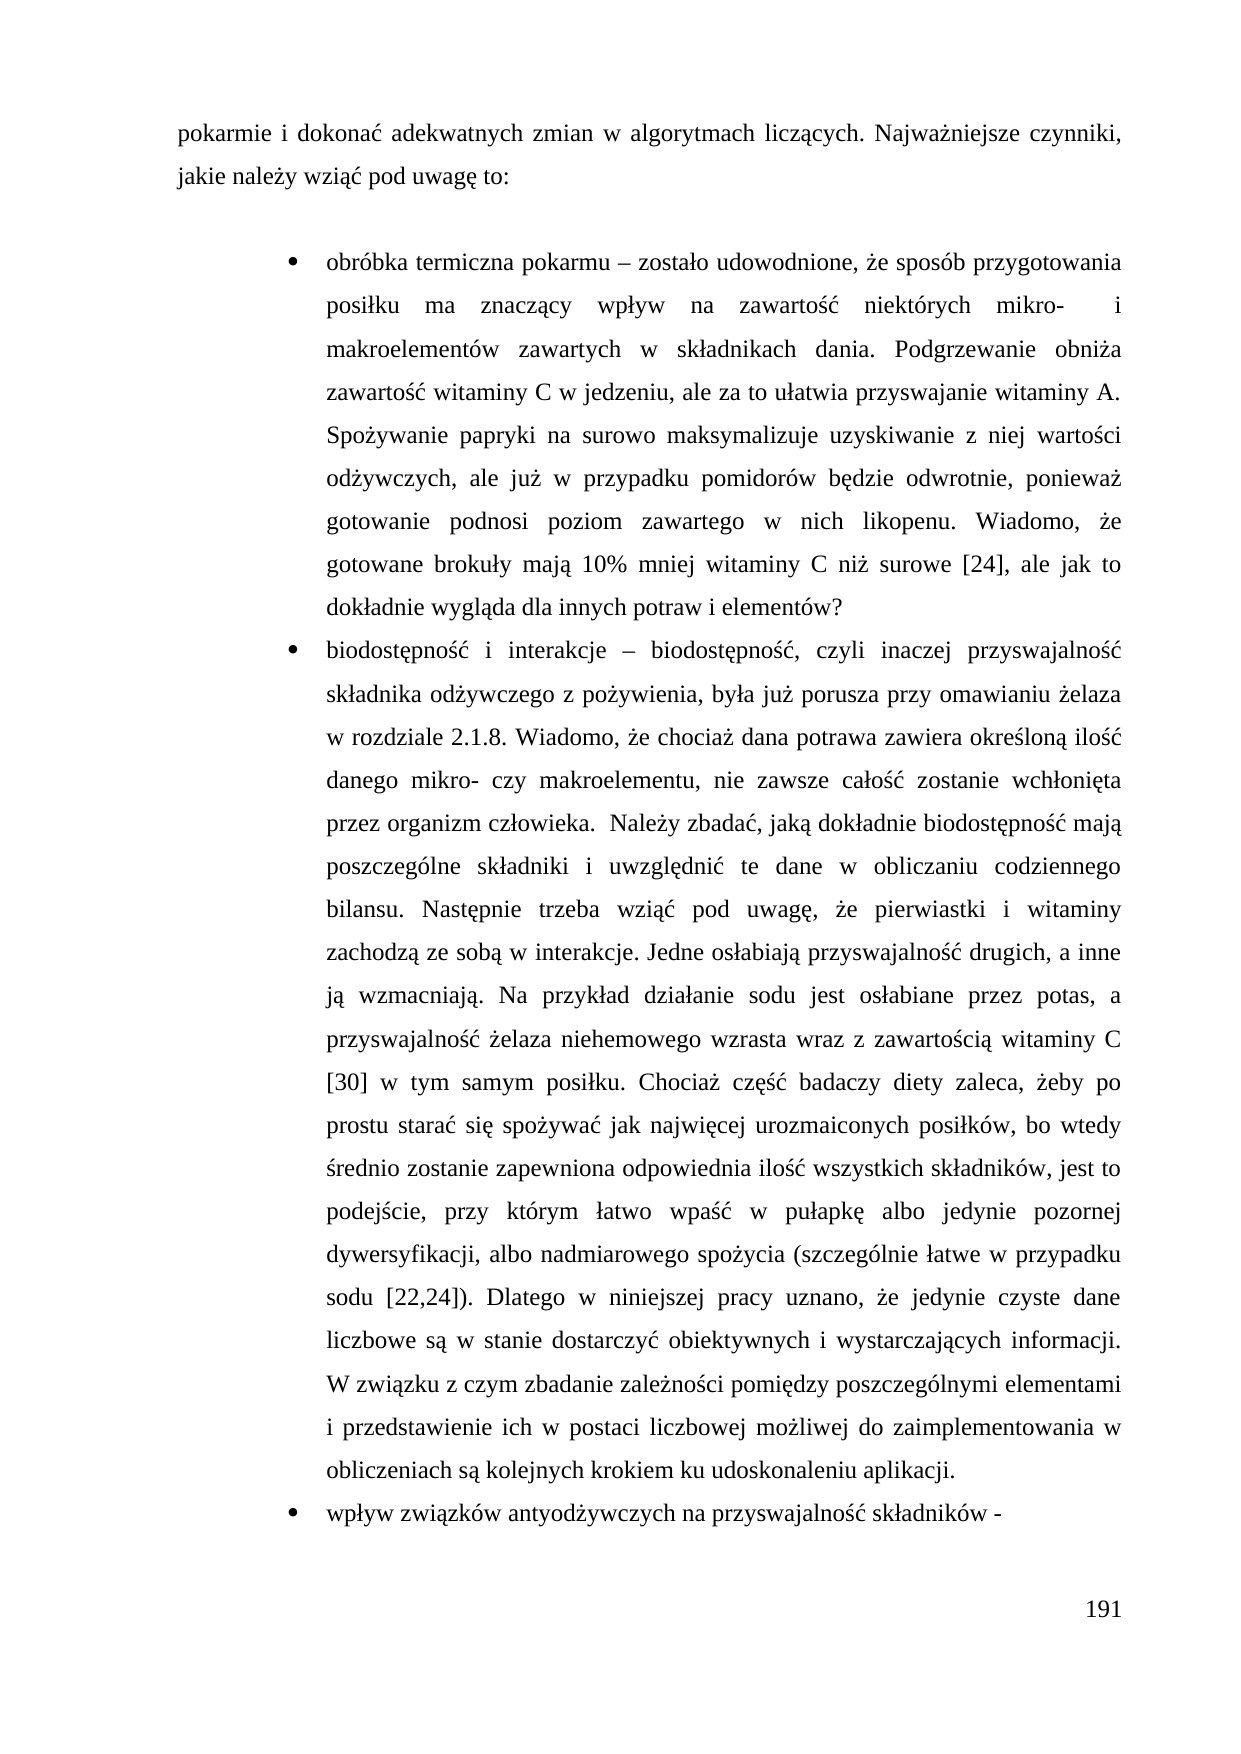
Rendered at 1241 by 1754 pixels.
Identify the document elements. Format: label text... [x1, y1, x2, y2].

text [177, 118, 1122, 190]
list obróbka termiczna pokarmu – zostało udowodnione, że sposób przygotowania posiłku ma znaczący wpływ na zawartość niektórych mikro- i makroelementów zawartych w składnikach dania. Podgrzewanie obniża zawartość witaminy C w jedzeniu, ale za to ułatwia przyswajanie witaminy A. Spożywanie papryki na surowo maksymalizuje uzyskiwanie z niej wartości odżywczych, ale już w przypadku pomidorów będzie odwrotnie, ponieważ gotowanie podnosi poziom zawartego w nich likopenu. Wiadomo, że gotowane brokuły mają 10% mniej witaminy C niż surowe [24], ale jak to dokładnie wygląda dla innych potraw i elementów? [288, 247, 1122, 621]
list wpływ związków antyodżywczych na przyswajalność składników - [288, 1498, 1122, 1527]
list biodostępność i interakcje – biodostępność, czyli inaczej przyswajalność składnika odżywczego z pożywienia, była już porusza przy omawianiu żelaza w rozdziale 2.1.8. Wiadomo, że chociaż dana potrawa zawiera określoną ilość danego mikro- czy makroelementu, nie zawsze całość zostanie wchłonięta przez organizm człowieka. Należy zbadać, jaką dokładnie biodostępność mają poszczególne składniki i uwzględnić te dane w obliczaniu codziennego bilansu. Następnie trzeba wziąć pod uwagę, że pierwiastki i witaminy zachodzą ze sobą w interakcje. Jedne osłabiają przyswajalność drugich, a inne ją wzmacniają. Na przykład działanie sodu jest osłabiane przez potas, a przyswajalność żelaza niehemowego wzrasta wraz z zawartością witaminy C [30] w tym samym posiłku. Chociaż część badaczy diety zaleca, żeby po prostu starać się spożywać jak najwięcej urozmaiconych posiłków, bo wtedy średnio zostanie zapewniona odpowiednia ilość wszystkich składników, jest to podejście, przy którym łatwo wpaść w pułapkę albo jedynie pozornej dywersyfikacji, albo nadmiarowego spożycia (szczególnie łatwe w przypadku sodu [22,24]). Dlatego w niniejszej pracy uznano, że jedynie czyste dane liczbowe są w stanie dostarczyć obiektywnych i wystarczających informacji. W związku z czym zbadanie zależności pomiędzy poszczególnymi elementami i przedstawienie ich w postaci liczbowej możliwej do zaimplementowania w obliczeniach są kolejnych krokiem ku udoskonaleniu aplikacji. [288, 636, 1122, 1484]
